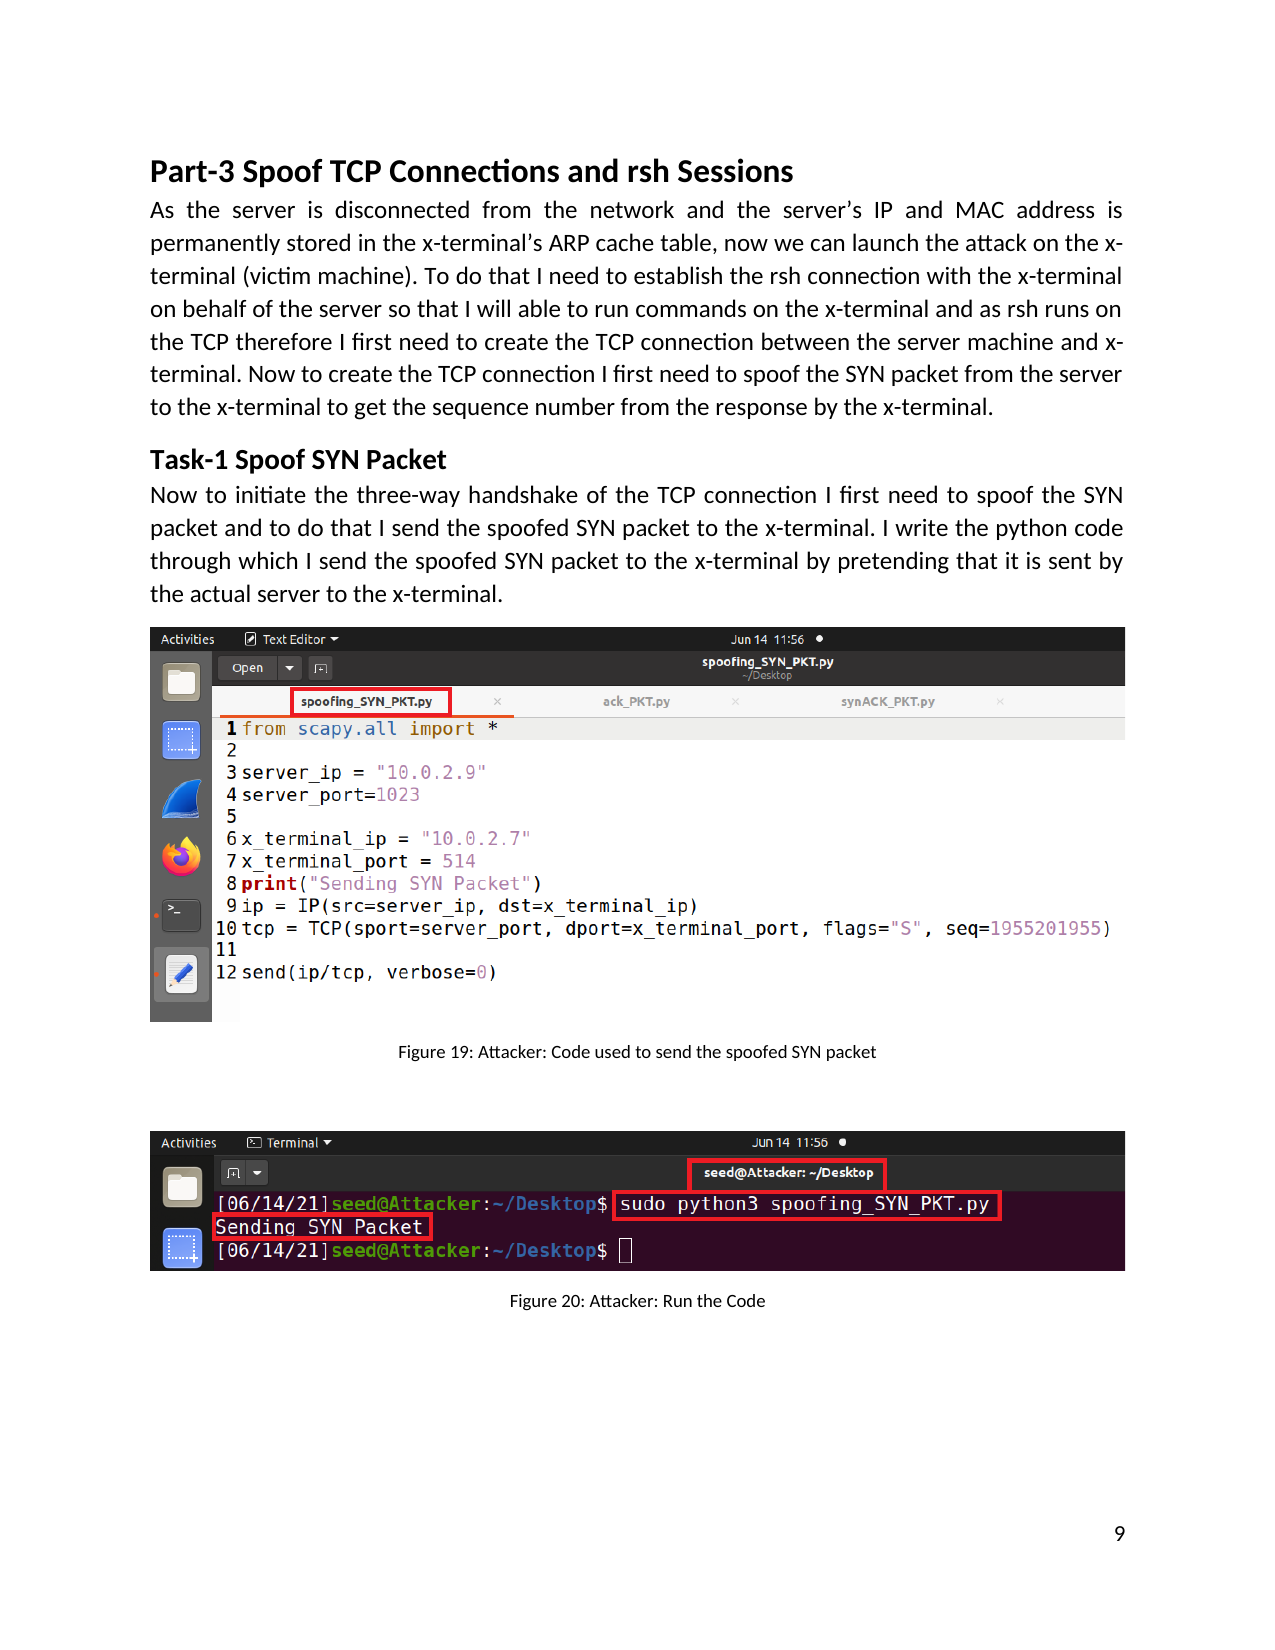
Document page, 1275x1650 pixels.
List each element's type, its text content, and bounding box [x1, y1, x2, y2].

text Figure 19: Attacker: Code used to send the spoofed SYN packet [150, 1040, 1125, 1063]
text As the server is disconnected from the network and the server’s IP and MAC address is permanently stored in the x-terminal’s ARP cache table, now we can launch the attack on the x-terminal (victim machine). To do that I need to establish the rsh connection with the x-terminal on behalf of the server so that I will able to run commands on the x-terminal and as rsh runs on the TCP therefore I first need to create the TCP connection between the server machine and x-terminal. Now to create the TCP connection I first need to spoof the SYN packet from the server to the x-terminal to get the sequence number from the response by the x-terminal. [150, 194, 1125, 422]
subtitle Spoof TCP Connections and rsh Sessions [150, 150, 1125, 191]
text Now to initiate the three-way handshake of the TCP connection I first need to spoof the SYN packet and to do that I send the spoofed SYN packet to the x-terminal. I write the python code through which I send the spoofed SYN packet to the x-terminal by pretending that it is sent by the actual server to the x-terminal. [150, 479, 1125, 609]
subtitle Spoof SYN Packet [150, 441, 1125, 477]
picture [150, 1131, 1125, 1271]
picture [150, 627, 1125, 1022]
text Figure 20: Attacker: Run the Code [150, 1289, 1125, 1312]
